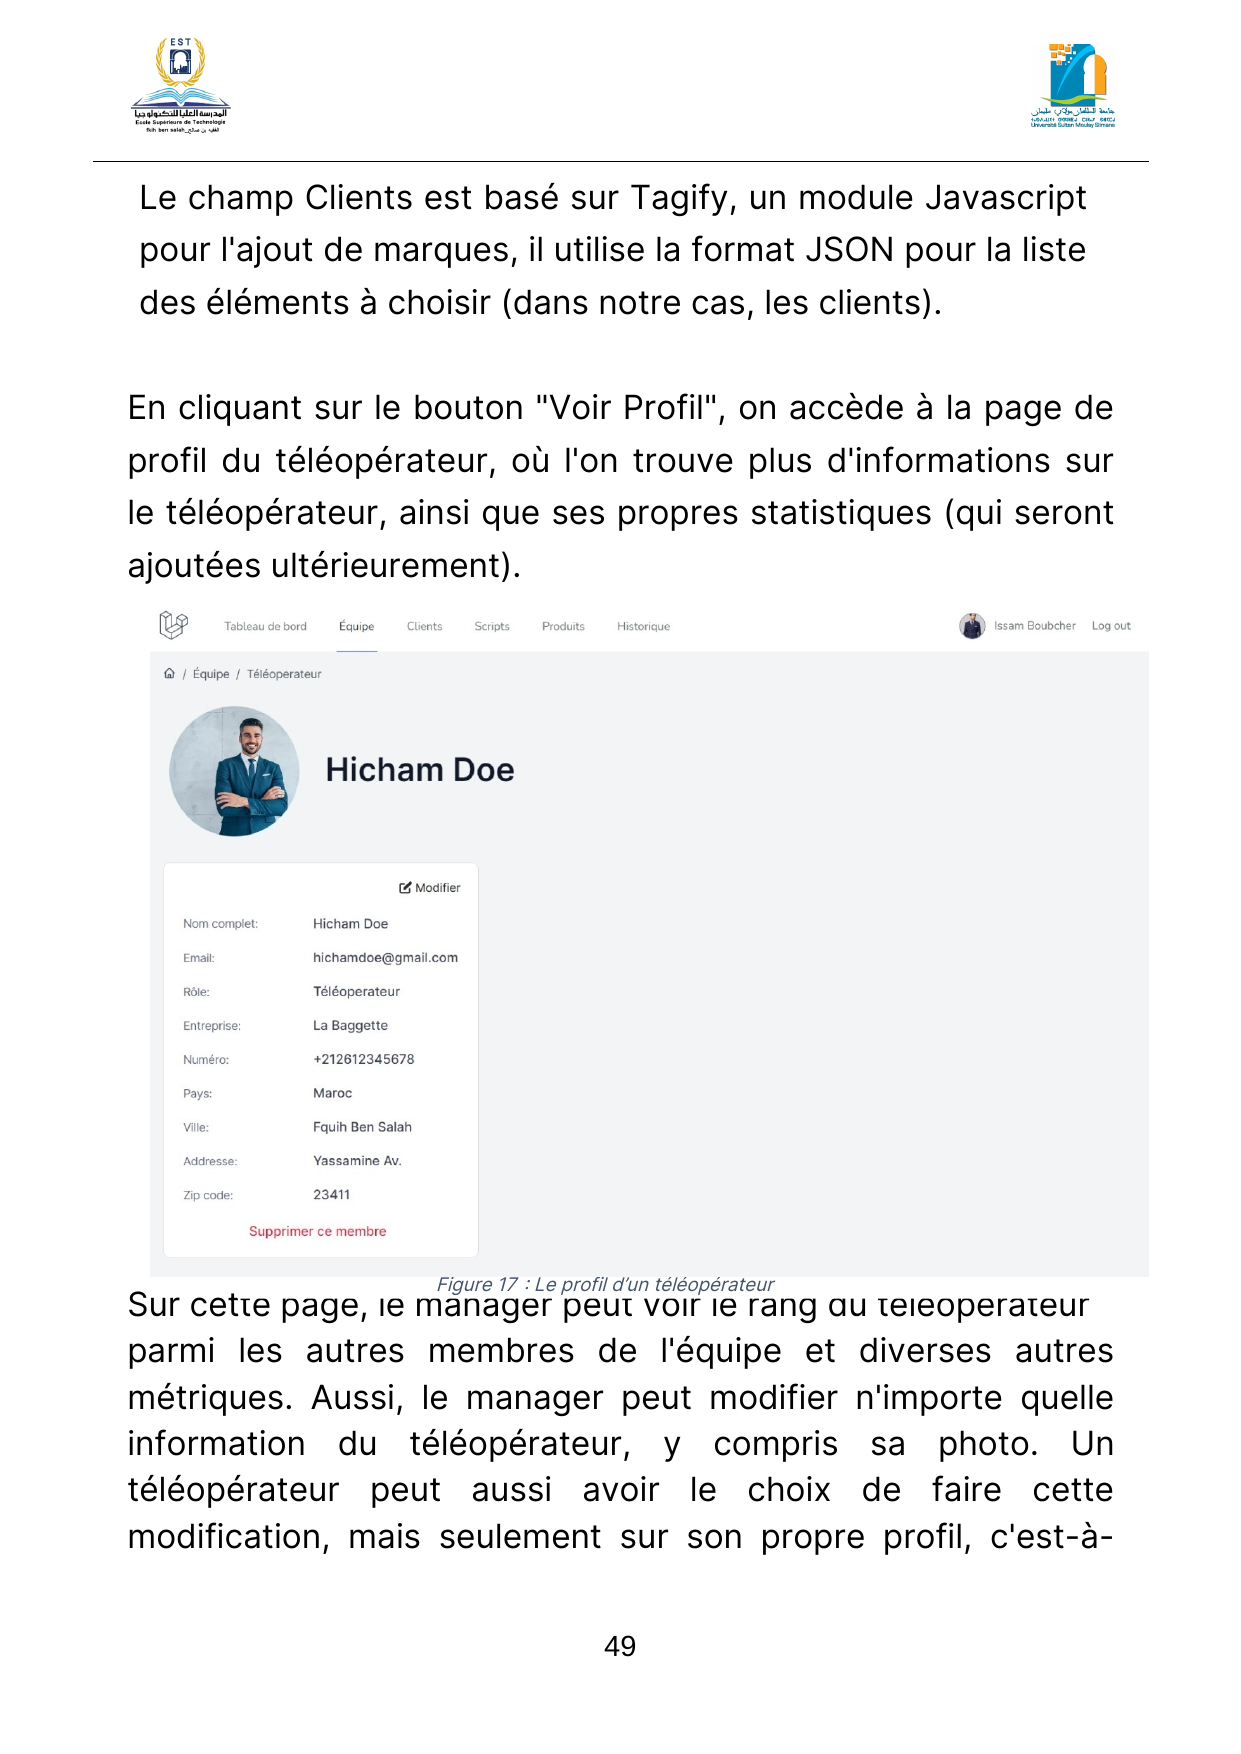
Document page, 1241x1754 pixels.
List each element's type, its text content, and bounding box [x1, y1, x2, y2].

picture [150, 599, 1149, 1277]
text Le champ Clients est basé sur Tagify, un module Javascript pour l'ajout de marques, il utilise la format JSON pour la liste des éléments à choisir (dans notre cas, les clients). [139, 116, 1088, 322]
picture [1031, 44, 1115, 128]
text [127, 1284, 1115, 1556]
text En cliquant sur le bouton "Voir Profil", on accède à la page de profil du téléopérateur, où l'on trouve plus d'informations sur le téléopérateur, ainsi que ses propres statistiques (qui seront ajoutées ultérieurement). [127, 387, 1115, 585]
picture [126, 23, 236, 149]
